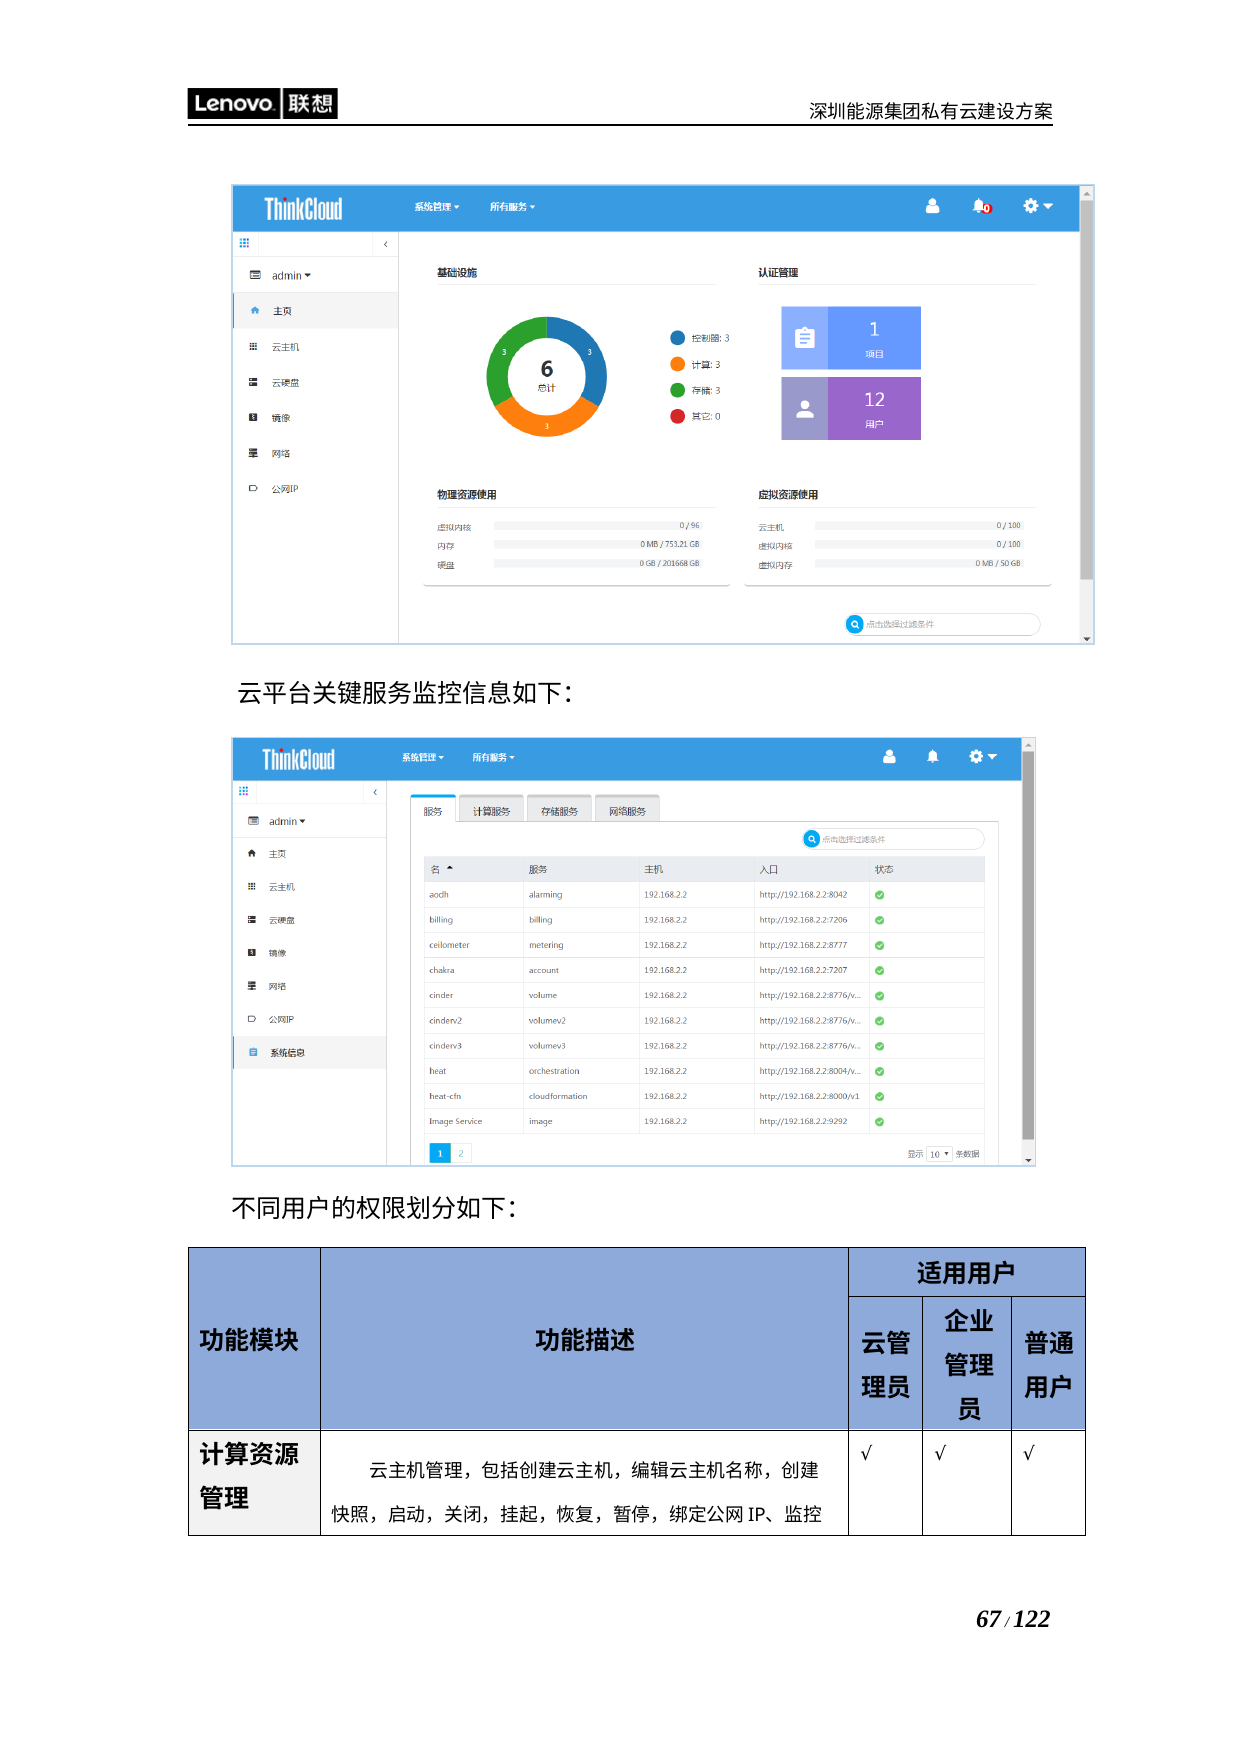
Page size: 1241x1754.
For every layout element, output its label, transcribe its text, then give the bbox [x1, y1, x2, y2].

table_cell 云管理员 [849, 1297, 922, 1429]
table_header 适用用户 [849, 1248, 1085, 1296]
picture [187, 88, 338, 119]
table_cell 企业 管理员 [923, 1297, 1011, 1429]
table_cell √ [923, 1431, 1011, 1535]
table_header 功能描述 [321, 1248, 848, 1429]
table_cell √ [1012, 1431, 1085, 1535]
table_cell 计算资源管理 [189, 1431, 320, 1535]
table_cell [321, 1431, 848, 1535]
picture [233, 738, 1035, 1165]
table_cell 普通用户 [1012, 1297, 1085, 1429]
table_cell √ [849, 1431, 922, 1535]
text 云平台关键服务监控信息如下： [187, 669, 1053, 713]
picture [233, 185, 1093, 643]
table_header 功能模块 [189, 1248, 320, 1429]
text 不同用户的权限划分如下： [187, 1185, 1053, 1229]
